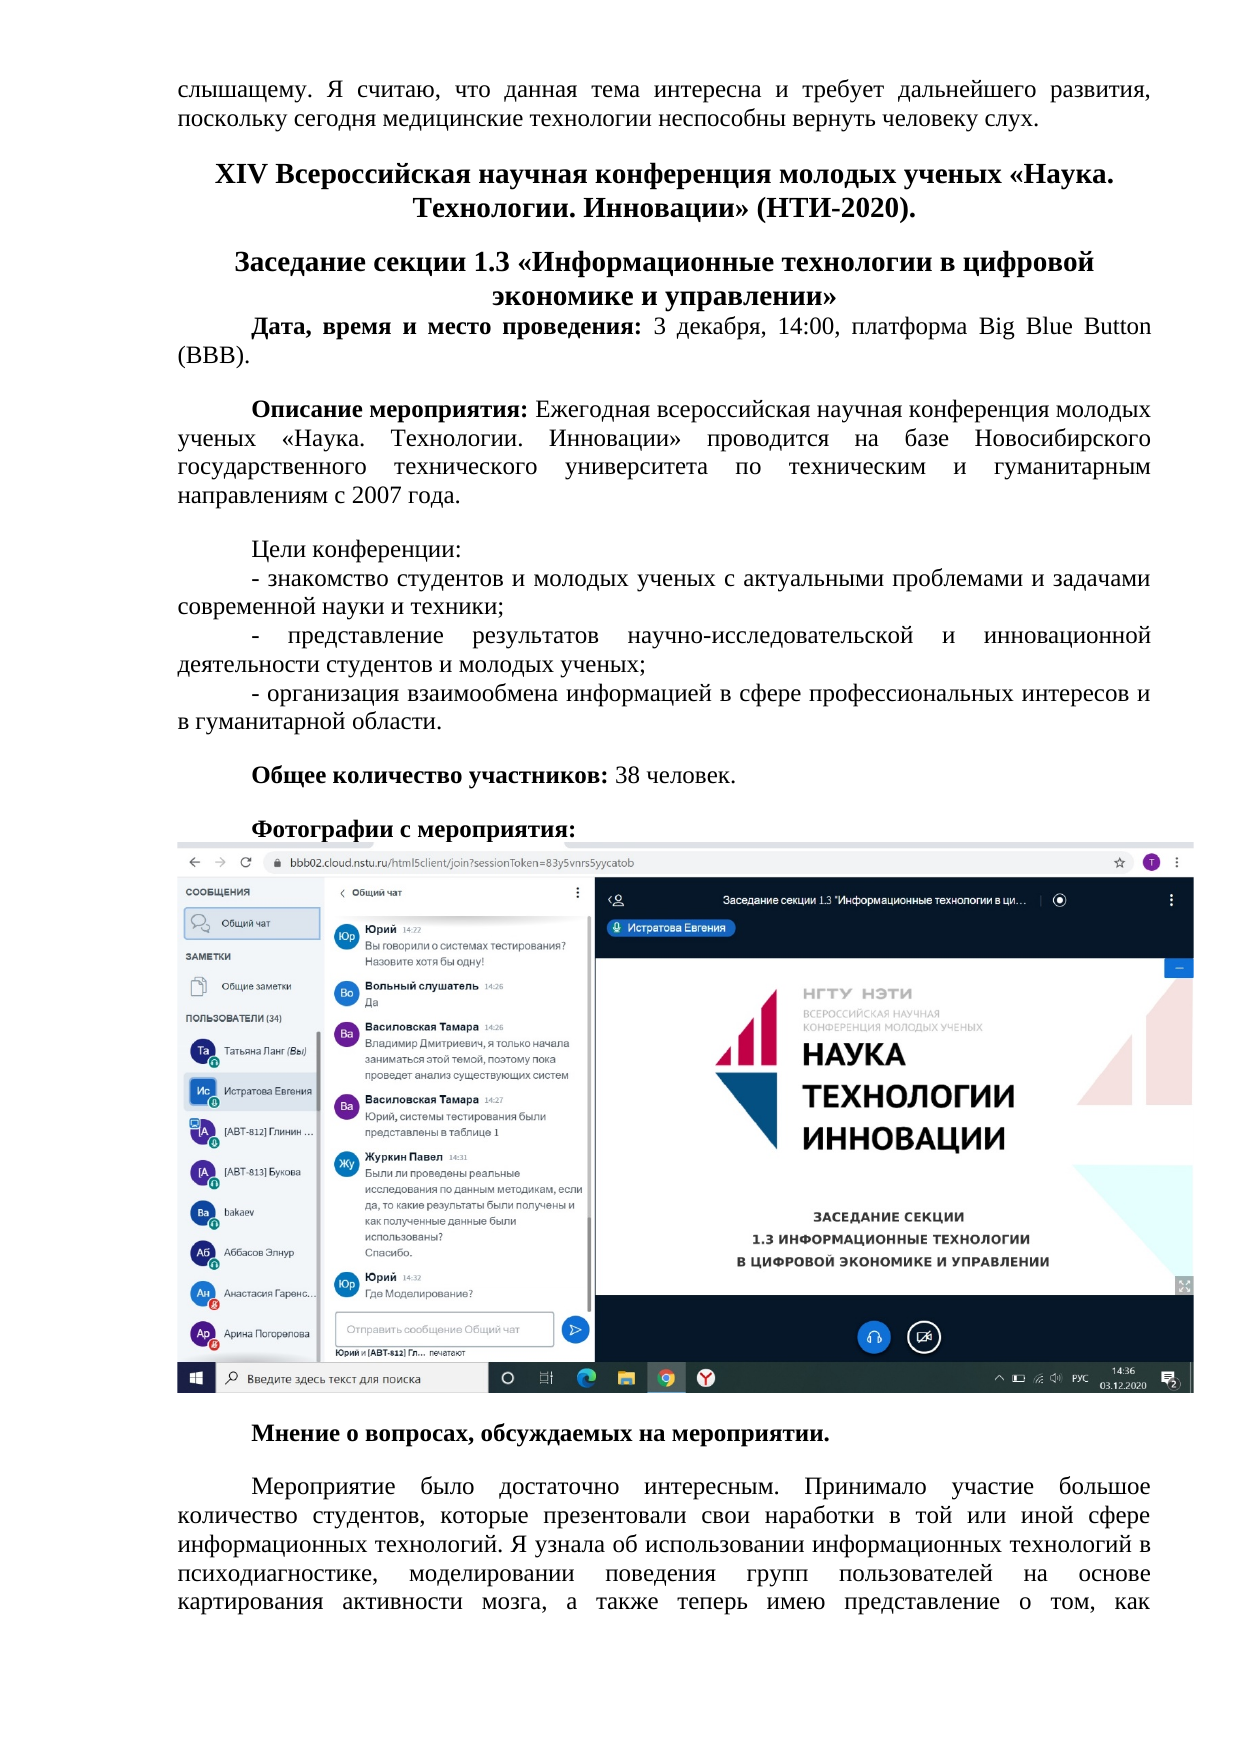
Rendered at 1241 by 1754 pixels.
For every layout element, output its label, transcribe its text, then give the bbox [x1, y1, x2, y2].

text - представление результатов научно-исследовательской и инновационной деятельности студентов и молодых ученых; [177, 620, 1152, 678]
text Описание мероприятия: Ежегодная всероссийская научная конференция молодых ученых «Наука. Технологии. Инновации» проводится на базе Новосибирского государственного технического университета по техническим и гуманитарным направлениям с 2007 года. [177, 394, 1152, 509]
text Мнение о вопросах, обсуждаемых на мероприятии. [177, 1418, 1152, 1446]
subtitle Заседание секции 1.3 «Информационные технологии в цифровой экономике и управлении» [177, 244, 1152, 311]
text - организация взаимообмена информацией в сфере профессиональных интересов и в гуманитарной области. [177, 678, 1152, 735]
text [177, 1471, 1152, 1615]
subtitle XIV Всероссийская научная конференция молодых ученых «Наука. Технологии. Инновации» (НТИ-2020). [177, 156, 1152, 223]
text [177, 74, 1152, 131]
text Цели конференции: [177, 534, 1152, 563]
text Дата, время и место проведения: 3 декабря, 14:00, платформа Big Blue Button (BBB). [177, 311, 1152, 369]
text Общее количество участников: 38 человек. [177, 760, 1152, 789]
text Фотографии с мероприятия: [177, 814, 1152, 842]
text - знакомство студентов и молодых ученых с актуальными проблемами и задачами современной науки и техники; [177, 563, 1152, 620]
picture [177, 842, 1194, 1393]
